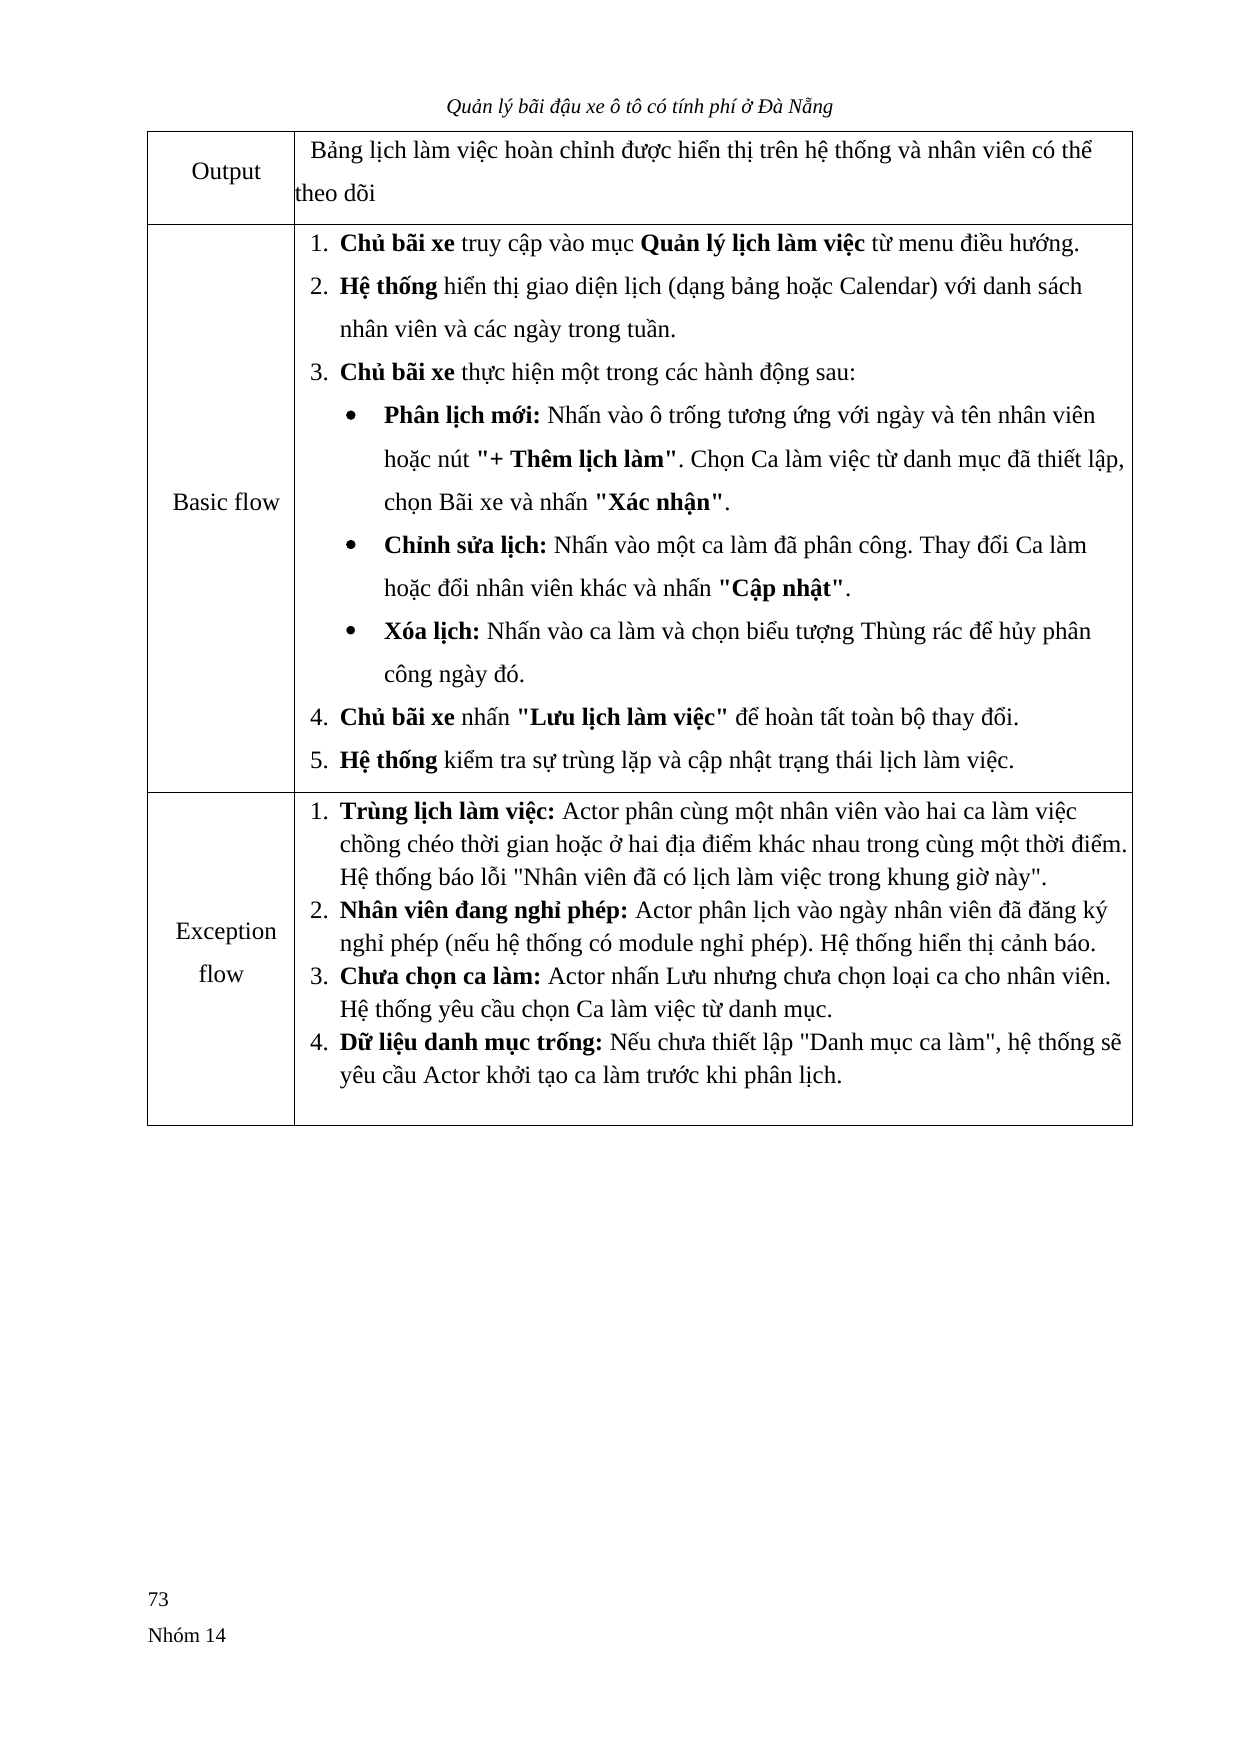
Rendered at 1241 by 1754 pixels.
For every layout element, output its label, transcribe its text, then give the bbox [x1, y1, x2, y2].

table_cell Bảng lịch làm việc hoàn chỉnh được hiển thị trên hệ thống và nhân viên có thể theo dõi [295, 132, 1132, 224]
table_cell Chủ bãi xe truy cập vào mục Quản lý lịch làm việc từ menu điều hướng. Hệ thống hiển thị giao diện lịch (dạng bảng hoặc Calendar) với danh sách nhân viên và các ngày trong tuần. Chủ bãi xe thực hiện một trong các hành động sau: Phân lịch mới: Nhấn vào ô trống tương ứng với ngày và tên nhân viên hoặc nút "+ Thêm lịch làm". Chọn Ca làm việc từ danh mục đã thiết lập, chọn Bãi xe và nhấn "Xác nhận". Chỉnh sửa lịch: Nhấn vào một ca làm đã phân công. Thay đổi Ca làm hoặc đổi nhân viên khác và nhấn "Cập nhật". Xóa lịch: Nhấn vào ca làm và chọn biểu tượng Thùng rác để hủy phân công ngày đó. Chủ bãi xe nhấn "Lưu lịch làm việc" để hoàn tất toàn bộ thay đổi. Hệ thống kiểm tra sự trùng lặp và cập nhật trạng thái lịch làm việc. [295, 225, 1132, 792]
table_cell Trùng lịch làm việc: Actor phân cùng một nhân viên vào hai ca làm việc chồng chéo thời gian hoặc ở hai địa điểm khác nhau trong cùng một thời điểm. Hệ thống báo lỗi "Nhân viên đã có lịch làm việc trong khung giờ này". Nhân viên đang nghỉ phép: Actor phân lịch vào ngày nhân viên đã đăng ký nghỉ phép (nếu hệ thống có module nghỉ phép). Hệ thống hiển thị cảnh báo. Chưa chọn ca làm: Actor nhấn Lưu nhưng chưa chọn loại ca cho nhân viên. Hệ thống yêu cầu chọn Ca làm việc từ danh mục. Dữ liệu danh mục trống: Nếu chưa thiết lập "Danh mục ca làm", hệ thống sẽ yêu cầu Actor khởi tạo ca làm trước khi phân lịch. [295, 793, 1132, 1125]
table_cell Basic flow [148, 225, 294, 792]
table_cell Output [148, 132, 294, 224]
table_cell Exception flow [148, 793, 294, 1125]
